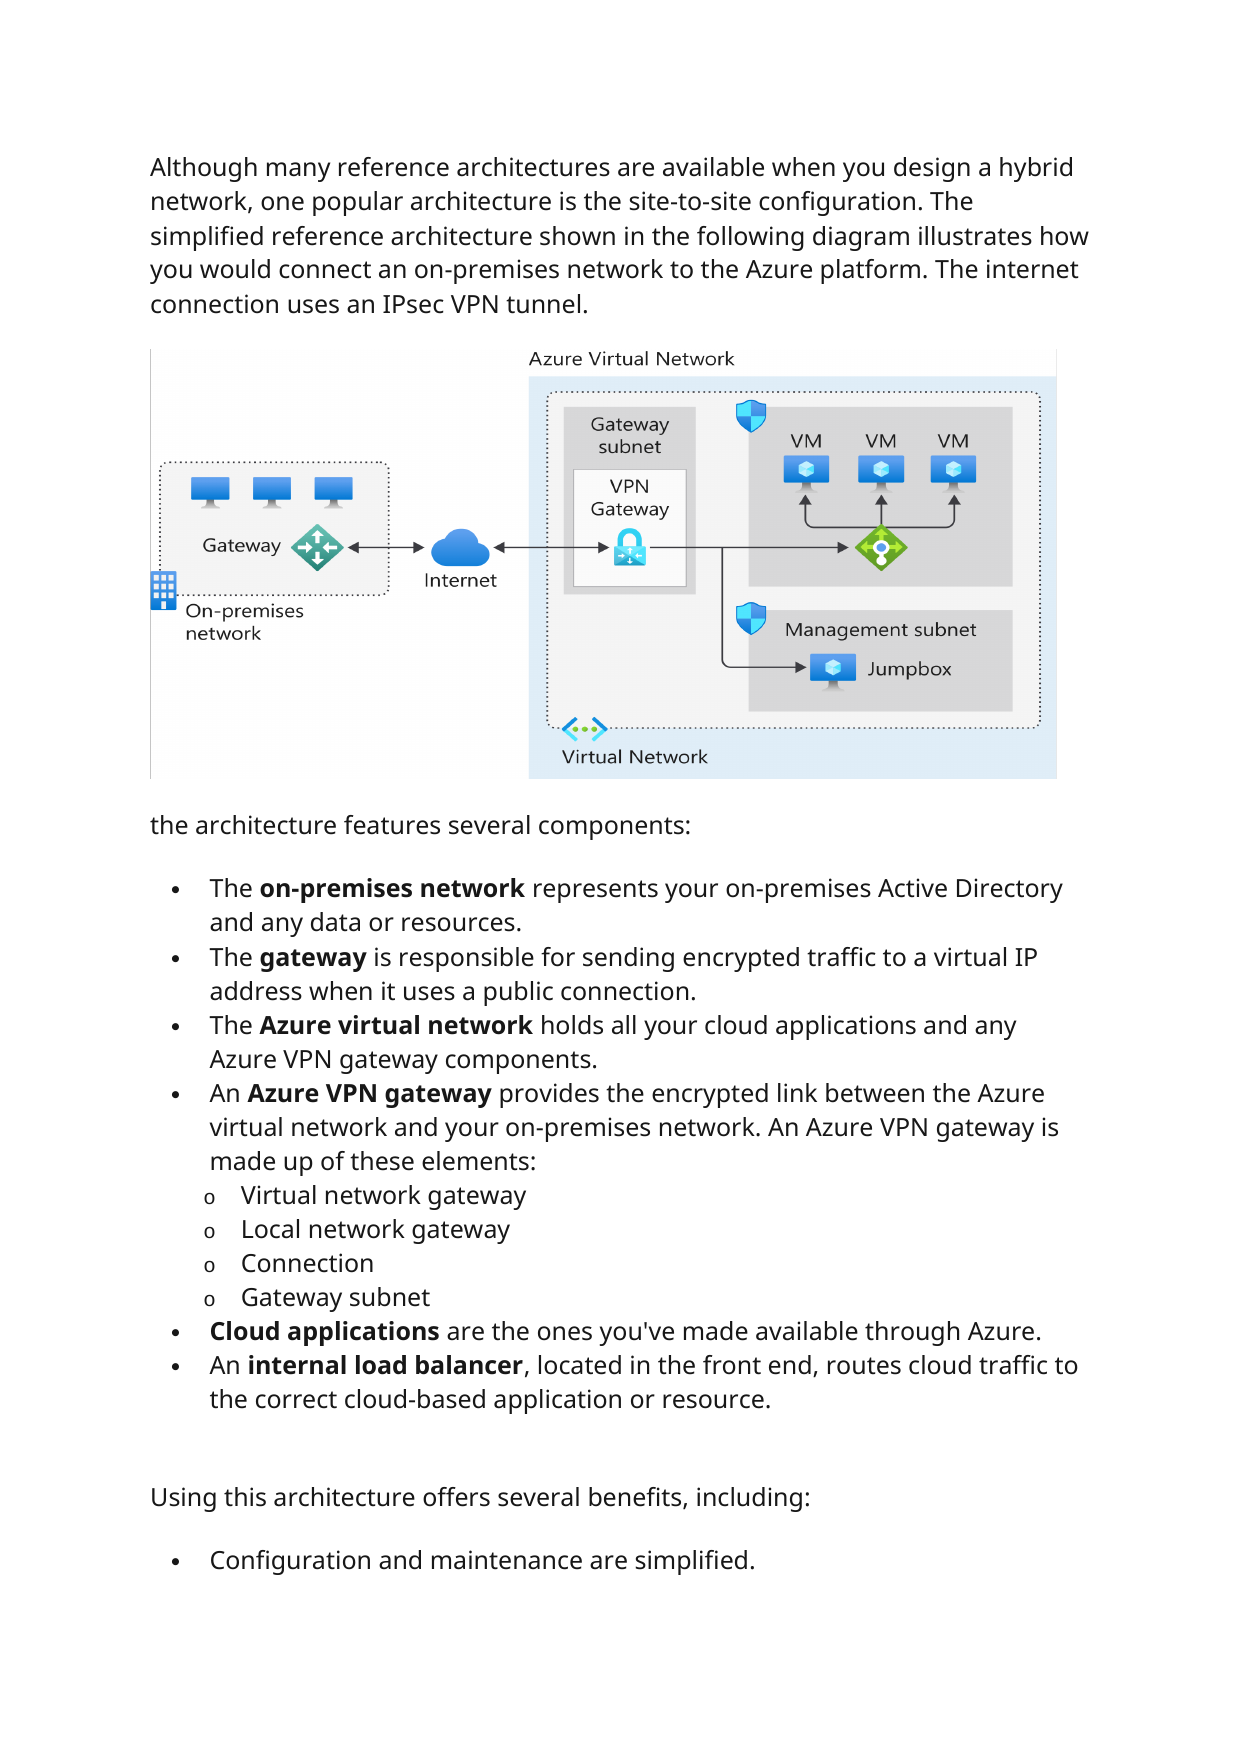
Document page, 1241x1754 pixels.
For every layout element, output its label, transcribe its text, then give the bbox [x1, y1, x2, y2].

text the architecture features several components: [150, 808, 1090, 842]
text Using this architecture offers several benefits, including: [150, 1479, 1090, 1513]
list Cloud applications are the ones you've made available through Azure. [172, 1314, 1090, 1348]
list Gateway subnet [203, 1280, 1090, 1314]
list The gateway is responsible for sending encrypted traffic to a virtual IP address when it uses a public connection. [172, 939, 1090, 1007]
picture [150, 349, 1057, 779]
list The Azure virtual network holds all your cloud applications and any Azure VPN gateway components. [172, 1007, 1090, 1075]
list Local network gateway [203, 1212, 1090, 1246]
list Virtual network gateway [203, 1178, 1090, 1212]
list An internal load balancer, located in the front end, routes cloud traffic to the correct cloud-based application or resource. [172, 1348, 1090, 1416]
list The on-premises network represents your on-premises Active Directory and any data or resources. [172, 871, 1090, 939]
text Although many reference architectures are available when you design a hybrid network, one popular architecture is the site-to-site configuration. The simplified reference architecture shown in the following diagram illustrates how you would connect an on-premises network to the Azure platform. The internet connection uses an IPsec VPN tunnel. [150, 150, 1090, 320]
list Connection [203, 1246, 1090, 1280]
list An Azure VPN gateway provides the encrypted link between the Azure virtual network and your on-premises network. An Azure VPN gateway is made up of these elements: [172, 1075, 1090, 1178]
list Configuration and maintenance are simplified. [172, 1542, 1090, 1577]
